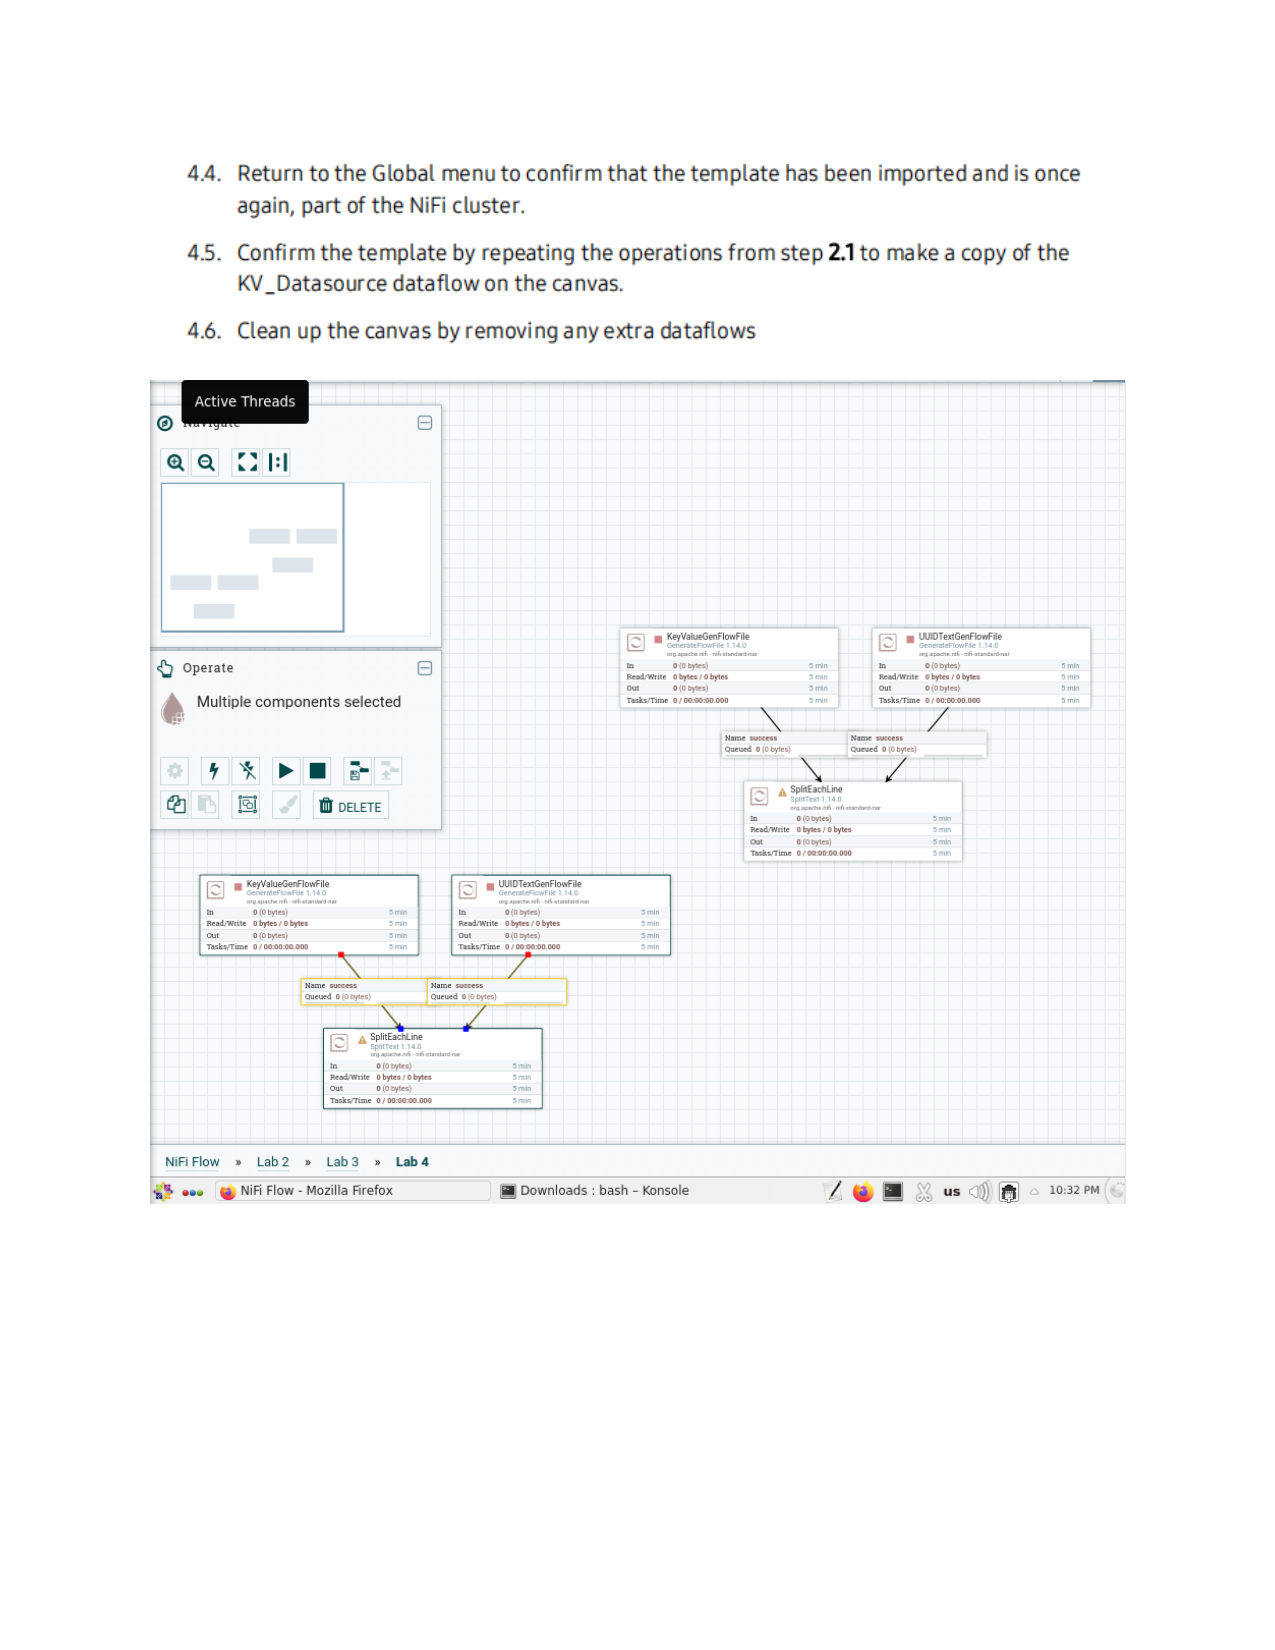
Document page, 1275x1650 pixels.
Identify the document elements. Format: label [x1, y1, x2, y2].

picture [150, 150, 1125, 362]
picture [150, 380, 1125, 1204]
